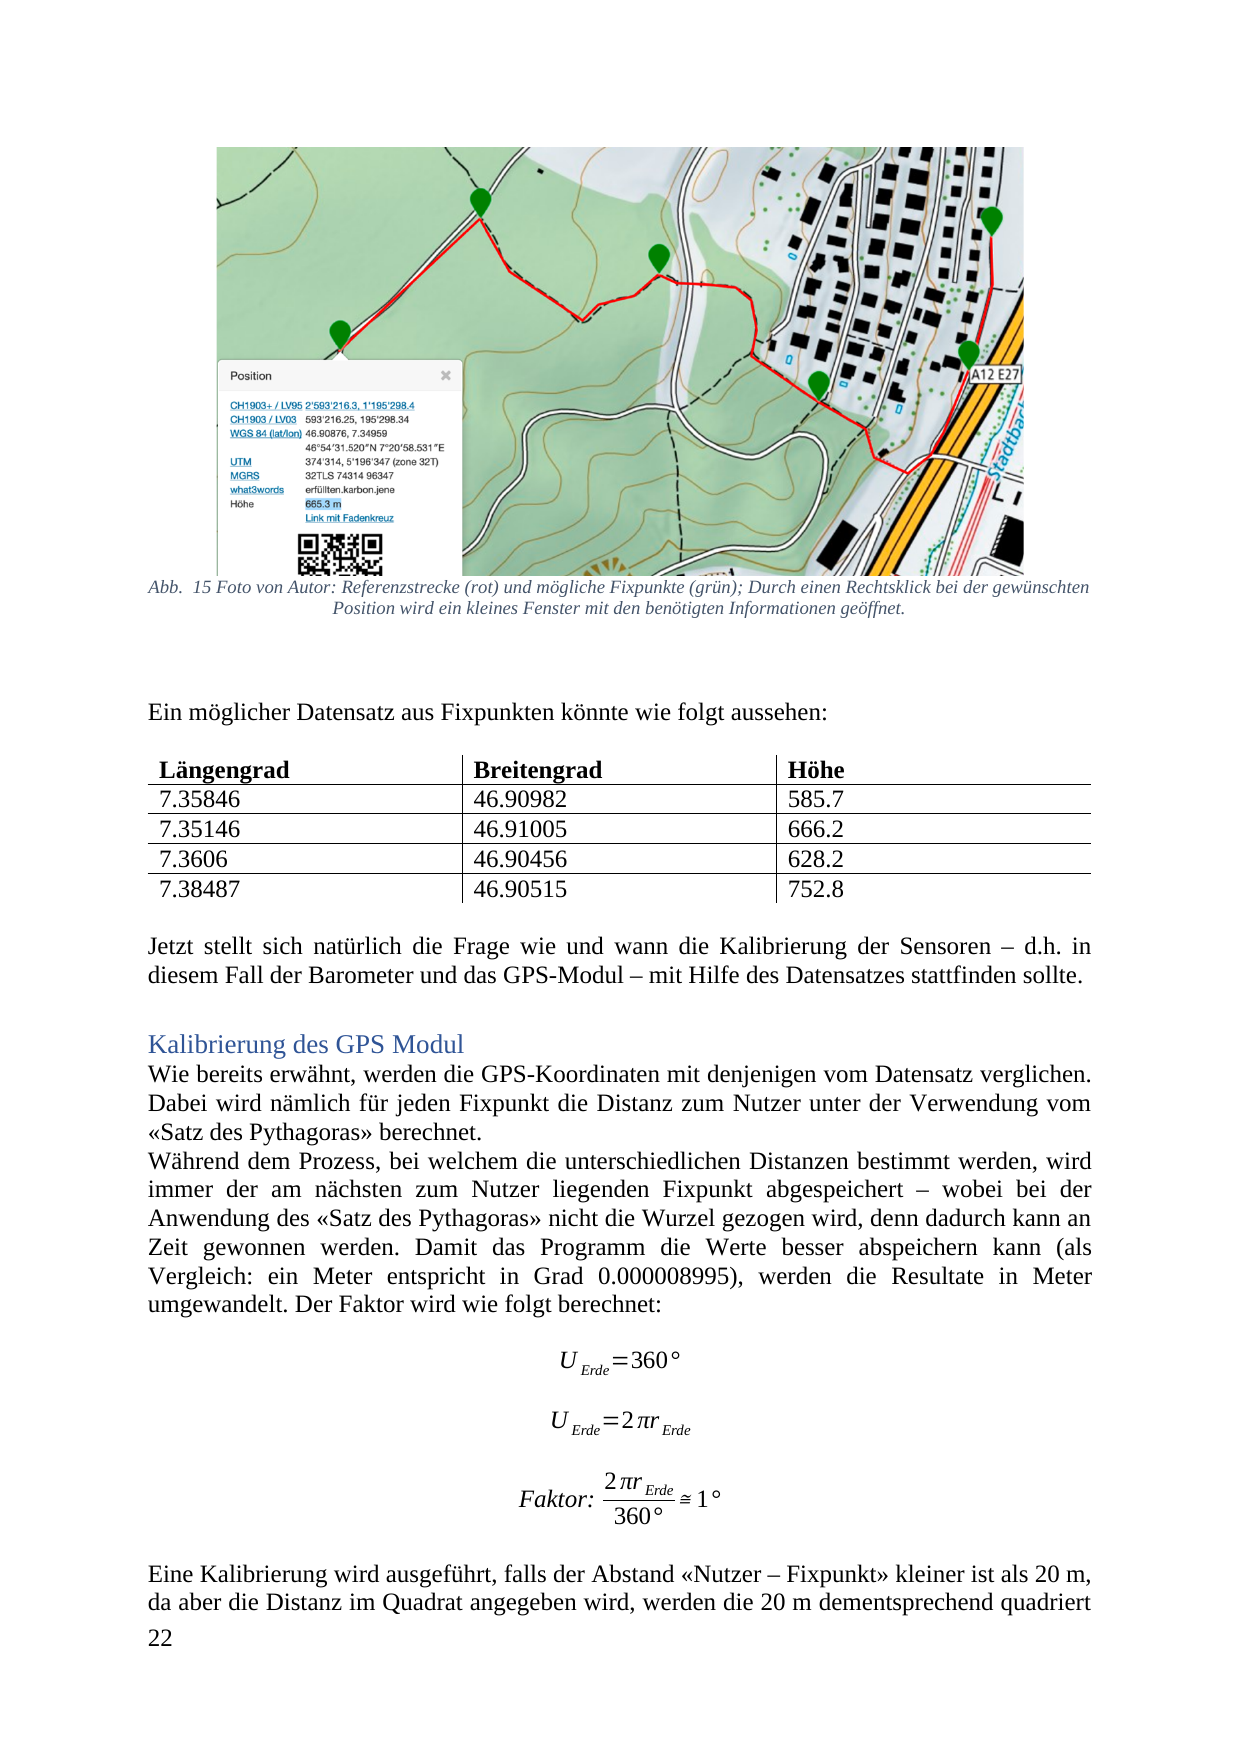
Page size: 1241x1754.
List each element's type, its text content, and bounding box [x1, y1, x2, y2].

table_cell 7.35846 [148, 785, 462, 813]
table_cell 666.2 [777, 814, 1091, 843]
text Jetzt stellt sich natürlich die Frage wie und wann die Kalibrierung der Sensoren – d.h. in diesem Fall der Barometer und das GPS-Modul – mit Hilfe des Datensatzes stattfinden sollte. [148, 931, 1093, 989]
text Ein möglicher Datensatz aus Fixpunkten könnte wie folgt aussehen: [148, 697, 1093, 726]
table_cell 752.8 [777, 874, 1091, 903]
subtitle Kalibrierung des GPS Modul [148, 1028, 1093, 1059]
table_header Höhe [777, 755, 1091, 783]
table_cell 7.38487 [148, 874, 462, 903]
picture [216, 147, 1024, 576]
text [148, 1559, 1093, 1616]
table_cell 7.35146 [148, 814, 462, 843]
table_cell 46.91005 [463, 814, 776, 843]
table_cell 46.90515 [463, 874, 776, 903]
text Faktor: [148, 1467, 1093, 1530]
text Wie bereits erwähnt, werden die GPS-Koordinaten mit denjenigen vom Datensatz verglichen. Dabei wird nämlich für jeden Fixpunkt die Distanz zum Nutzer unter der Verwendung vom «Satz des Pythagoras» berechnet. [148, 1059, 1093, 1146]
table_cell 46.90982 [463, 785, 776, 813]
table_cell 628.2 [777, 844, 1091, 873]
table_cell 585.7 [777, 785, 1091, 813]
table_header Längengrad [148, 755, 462, 783]
table_header Breitengrad [463, 755, 776, 783]
text Während dem Prozess, bei welchem die unterschiedlichen Distanzen bestimmt werden, wird immer der am nächsten zum Nutzer liegenden Fixpunkt abgespeichert – wobei bei der Anwendung des «Satz des Pythagoras» nicht die Wurzel gezogen wird, denn dadurch kann an Zeit gewonnen werden. Damit das Programm die Werte besser abspeichern kann (als Vergleich: ein Meter entspricht in Grad 0.000008995), werden die Resultate in Meter umgewandelt. Der Faktor wird wie folgt berechnet: [148, 1146, 1093, 1318]
table_cell 46.90456 [463, 844, 776, 873]
table_cell 7.3606 [148, 844, 462, 873]
